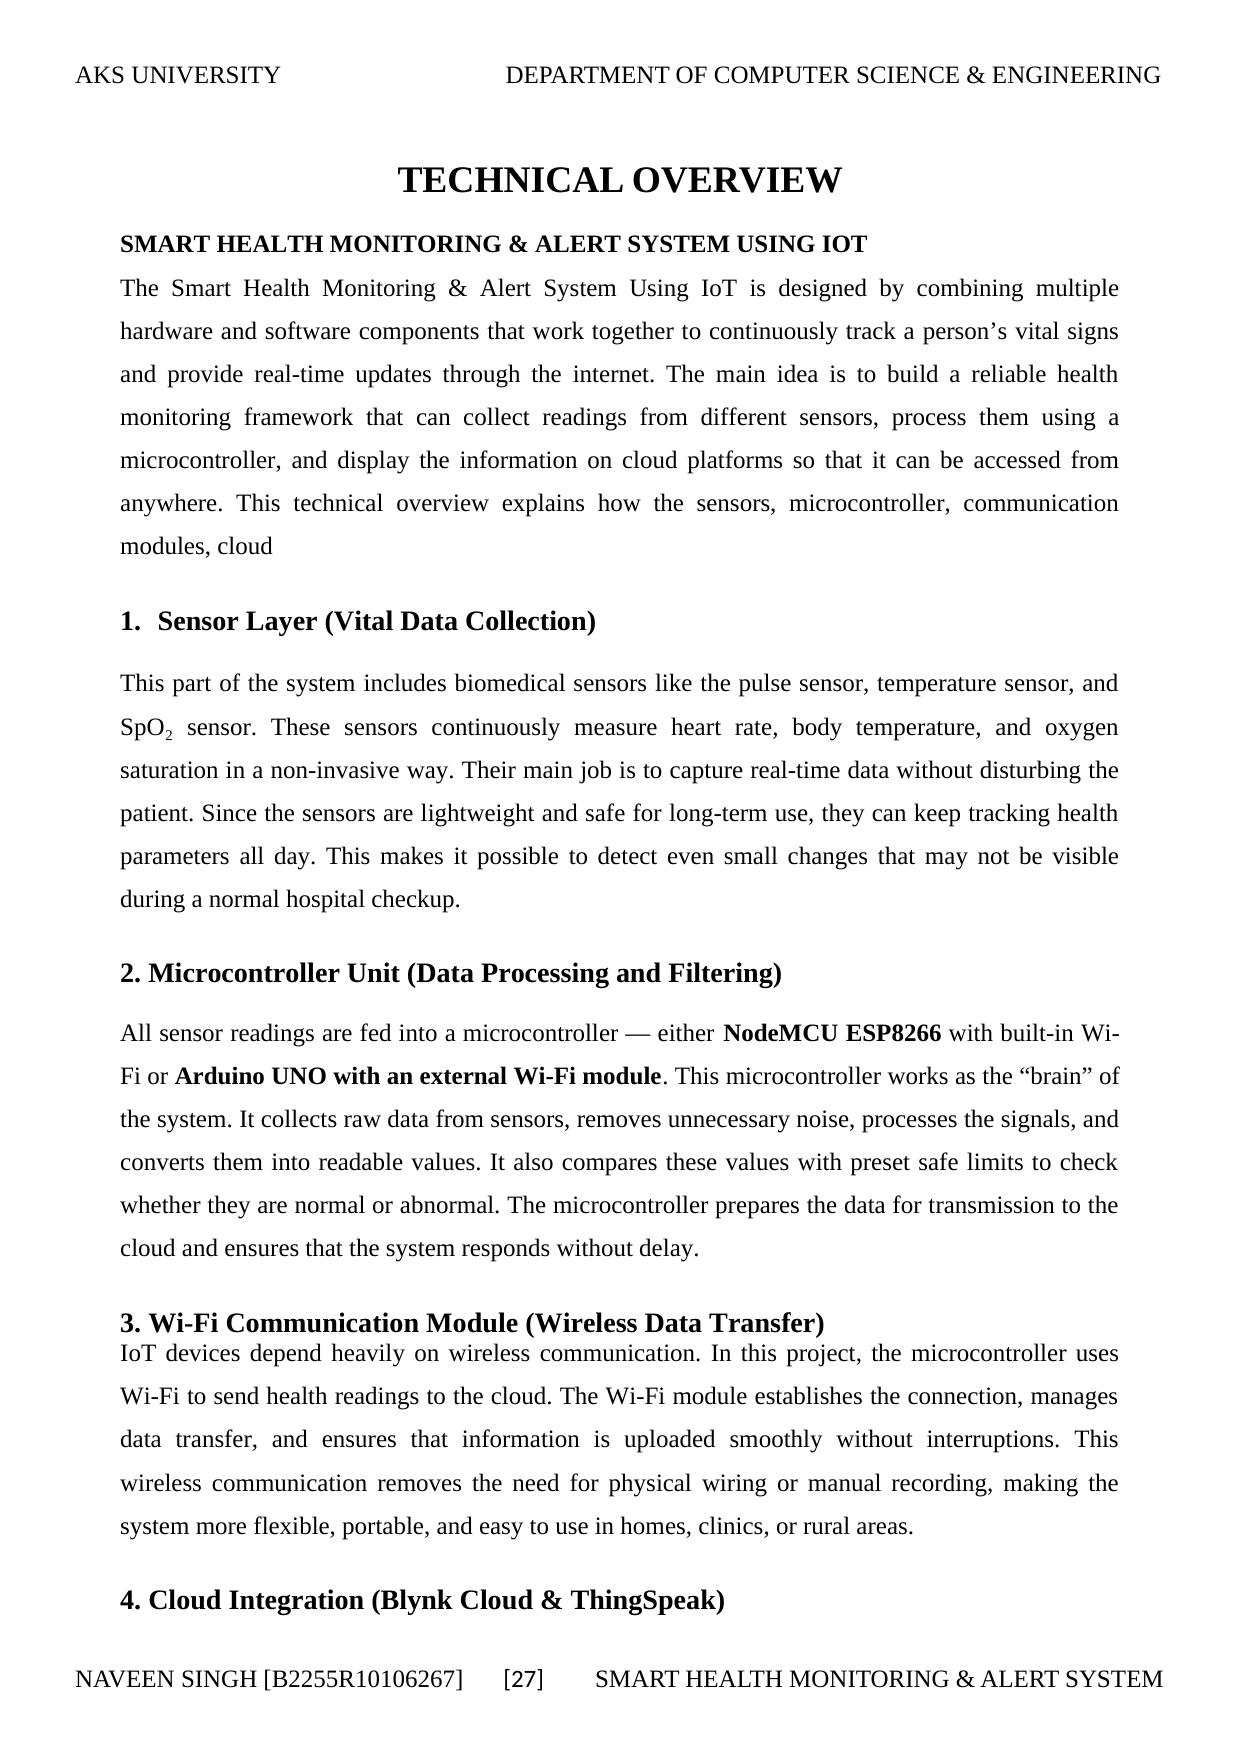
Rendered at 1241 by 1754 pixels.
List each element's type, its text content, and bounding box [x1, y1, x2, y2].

list Sensor Layer (Vital Data Collection) [120, 604, 1120, 636]
text This part of the system includes biomedical sensors like the pulse sensor, temperature sensor, and SpO₂ sensor. These sensors continuously measure heart rate, body temperature, and oxygen saturation in a non-invasive way. Their main job is to capture real-time data without disturbing the patient. Since the sensors are lightweight and safe for long-term use, they can keep tracking health parameters all day. This makes it possible to detect even small changes that may not be visible during a normal hospital checkup. [120, 668, 1120, 913]
text 4. Cloud Integration (Blynk Cloud & ThingSpeak) [120, 1583, 1120, 1615]
text TECHNICAL OVERVIEW [75, 157, 1165, 200]
text The Smart Health Monitoring & Alert System Using IoT is designed by combining multiple hardware and software components that work together to continuously track a person’s vital signs and provide real-time updates through the internet. The main idea is to build a reliable health monitoring framework that can collect readings from different sensors, process them using a microcontroller, and display the information on cloud platforms so that it can be accessed from anywhere. This technical overview explains how the sensors, microcontroller, communication modules, cloud [120, 273, 1120, 560]
text IoT devices depend heavily on wireless communication. In this project, the microcontroller uses Wi-Fi to send health readings to the cloud. The Wi-Fi module establishes the connection, manages data transfer, and ensures that information is uploaded smoothly without interruptions. This wireless communication removes the need for physical wiring or manual recording, making the system more flexible, portable, and easy to use in homes, clinics, or rural areas. [120, 1338, 1120, 1539]
text 3. Wi-Fi Communication Module (Wireless Data Transfer) [120, 1306, 1120, 1338]
text All sensor readings are fed into a microcontroller — either NodeMCU ESP8266 with built-in Wi-Fi or Arduino UNO with an external Wi-Fi module. This microcontroller works as the “brain” of the system. It collects raw data from sensors, removes unnecessary noise, processes the signals, and converts them into readable values. It also compares these values with preset safe limits to check whether they are normal or abnormal. The microcontroller prepares the data for transmission to the cloud and ensures that the system responds without delay. [120, 1018, 1120, 1262]
text SMART HEALTH MONITORING & ALERT SYSTEM USING IOT [120, 229, 1120, 258]
text 2. Microcontroller Unit (Data Processing and Filtering) [120, 956, 1120, 989]
